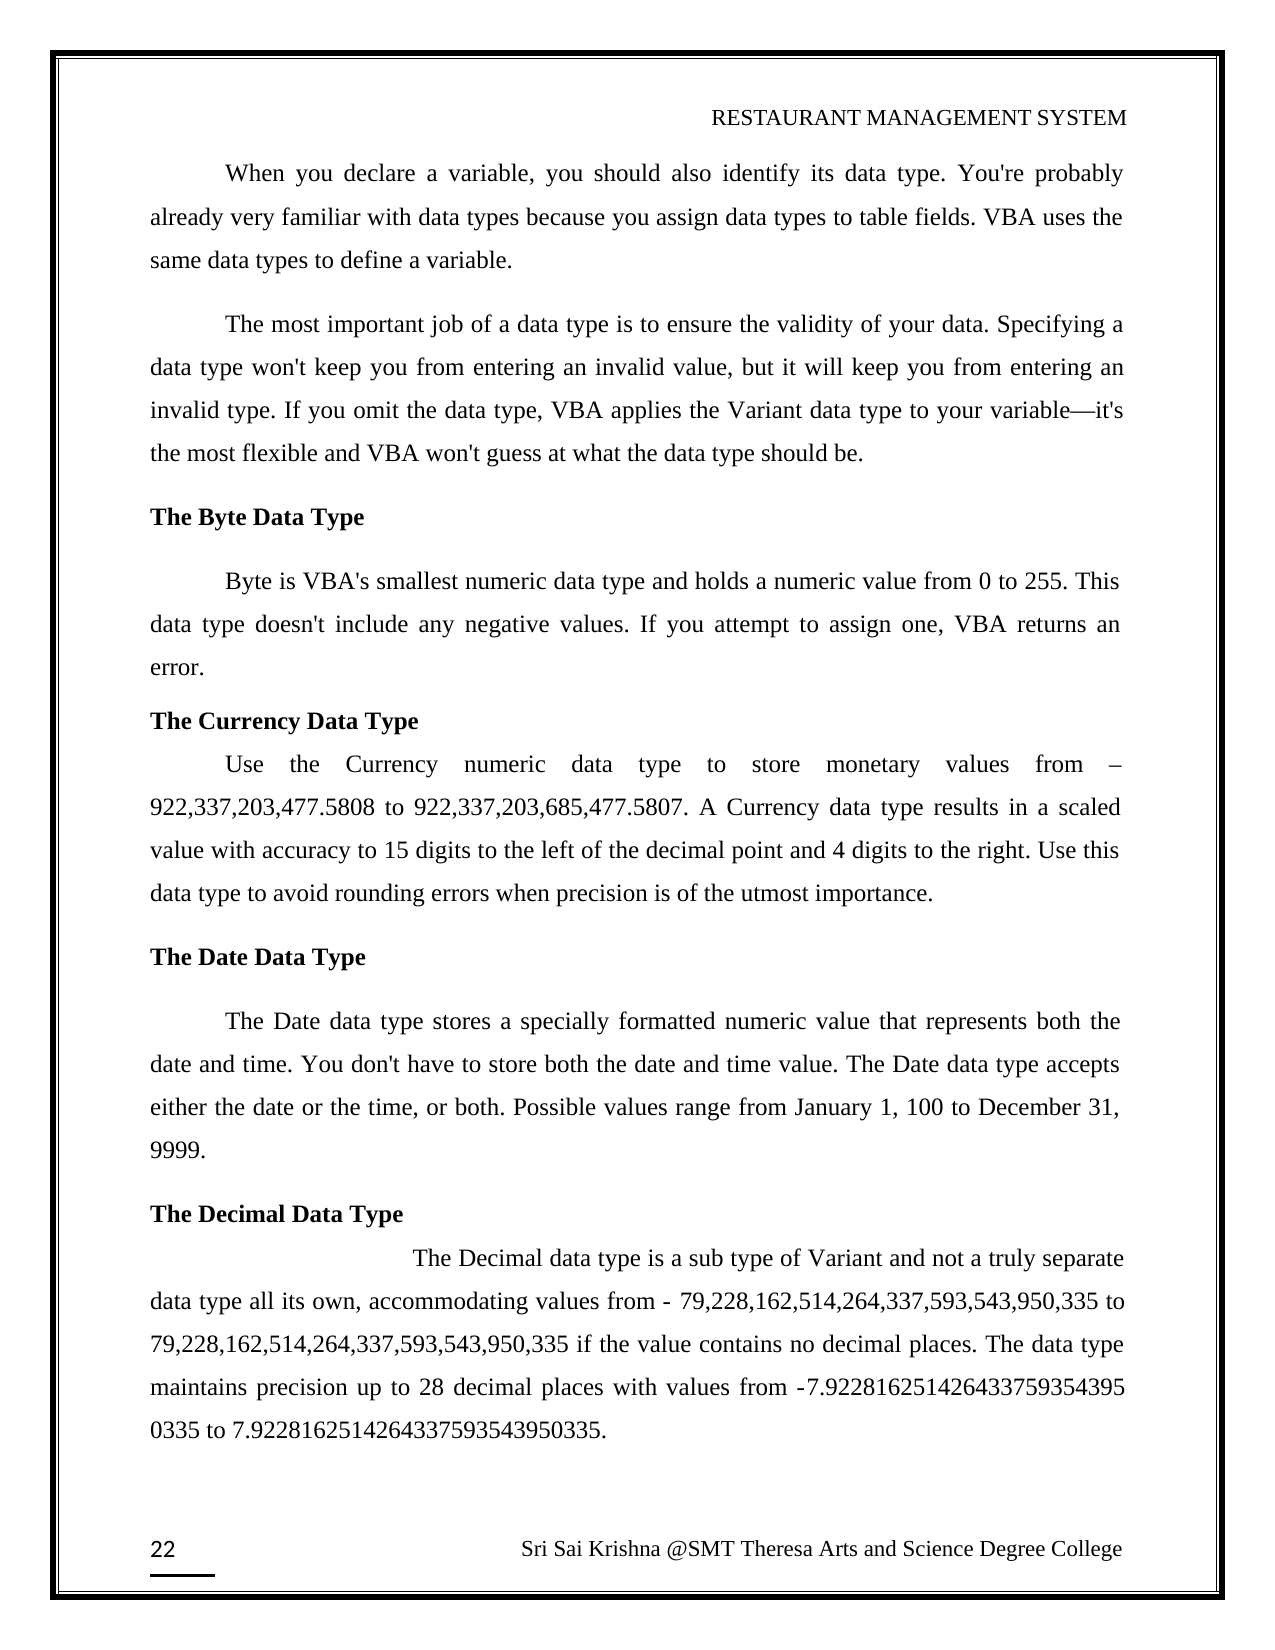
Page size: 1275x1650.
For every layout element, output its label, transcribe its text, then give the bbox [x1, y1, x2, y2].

subtitle The Byte Data Type [150, 502, 1122, 531]
subtitle The Currency Data Type [150, 706, 1122, 734]
text Byte is VBA's smallest numeric data type and holds a numeric value from 0 to 255. This data type doesn't include any negative values. If you attempt to assign one, VBA returns an error. [150, 566, 1122, 681]
text The most important job of a data type is to ensure the validity of your data. Specifying a data type won't keep you from entering an invalid value, but it will keep you from entering an invalid type. If you omit the data type, VBA applies the Variant data type to your variable—it's the most flexible and VBA won't guess at what the data type should be. [150, 309, 1125, 467]
subtitle The Decimal Data Type [150, 1199, 1122, 1228]
text The Decimal data type is a sub type of Variant and not a truly separate data type all its own, accommodating values from - 79,228,162,514,264,337,593,543,950,335 to 79,228,162,514,264,337,593,543,950,335 if the value contains no decimal places. The data type maintains precision up to 28 decimal places with values from -7.922816251426433759354395 0335 to 7.9228162514264337593543950335. [150, 1243, 1125, 1444]
text When you declare a variable, you should also identify its data type. You're probably already very familiar with data types because you assign data types to table fields. VBA uses the same data types to define a variable. [150, 158, 1125, 273]
subtitle The Date Data Type [150, 942, 1122, 971]
text The Date data type stores a specially formatted numeric value that represents both the date and time. You don't have to store both the date and time value. The Date data type accepts either the date or the time, or both. Possible values range from January 1, 100 to December 31, 9999. [150, 1006, 1122, 1164]
text Use the Currency numeric data type to store monetary values from –922,337,203,477.5808 to 922,337,203,685,477.5807. A Currency data type results in a scaled value with accuracy to 15 digits to the left of the decimal point and 4 digits to the right. Use this data type to avoid rounding errors when precision is of the utmost importance. [150, 749, 1122, 907]
